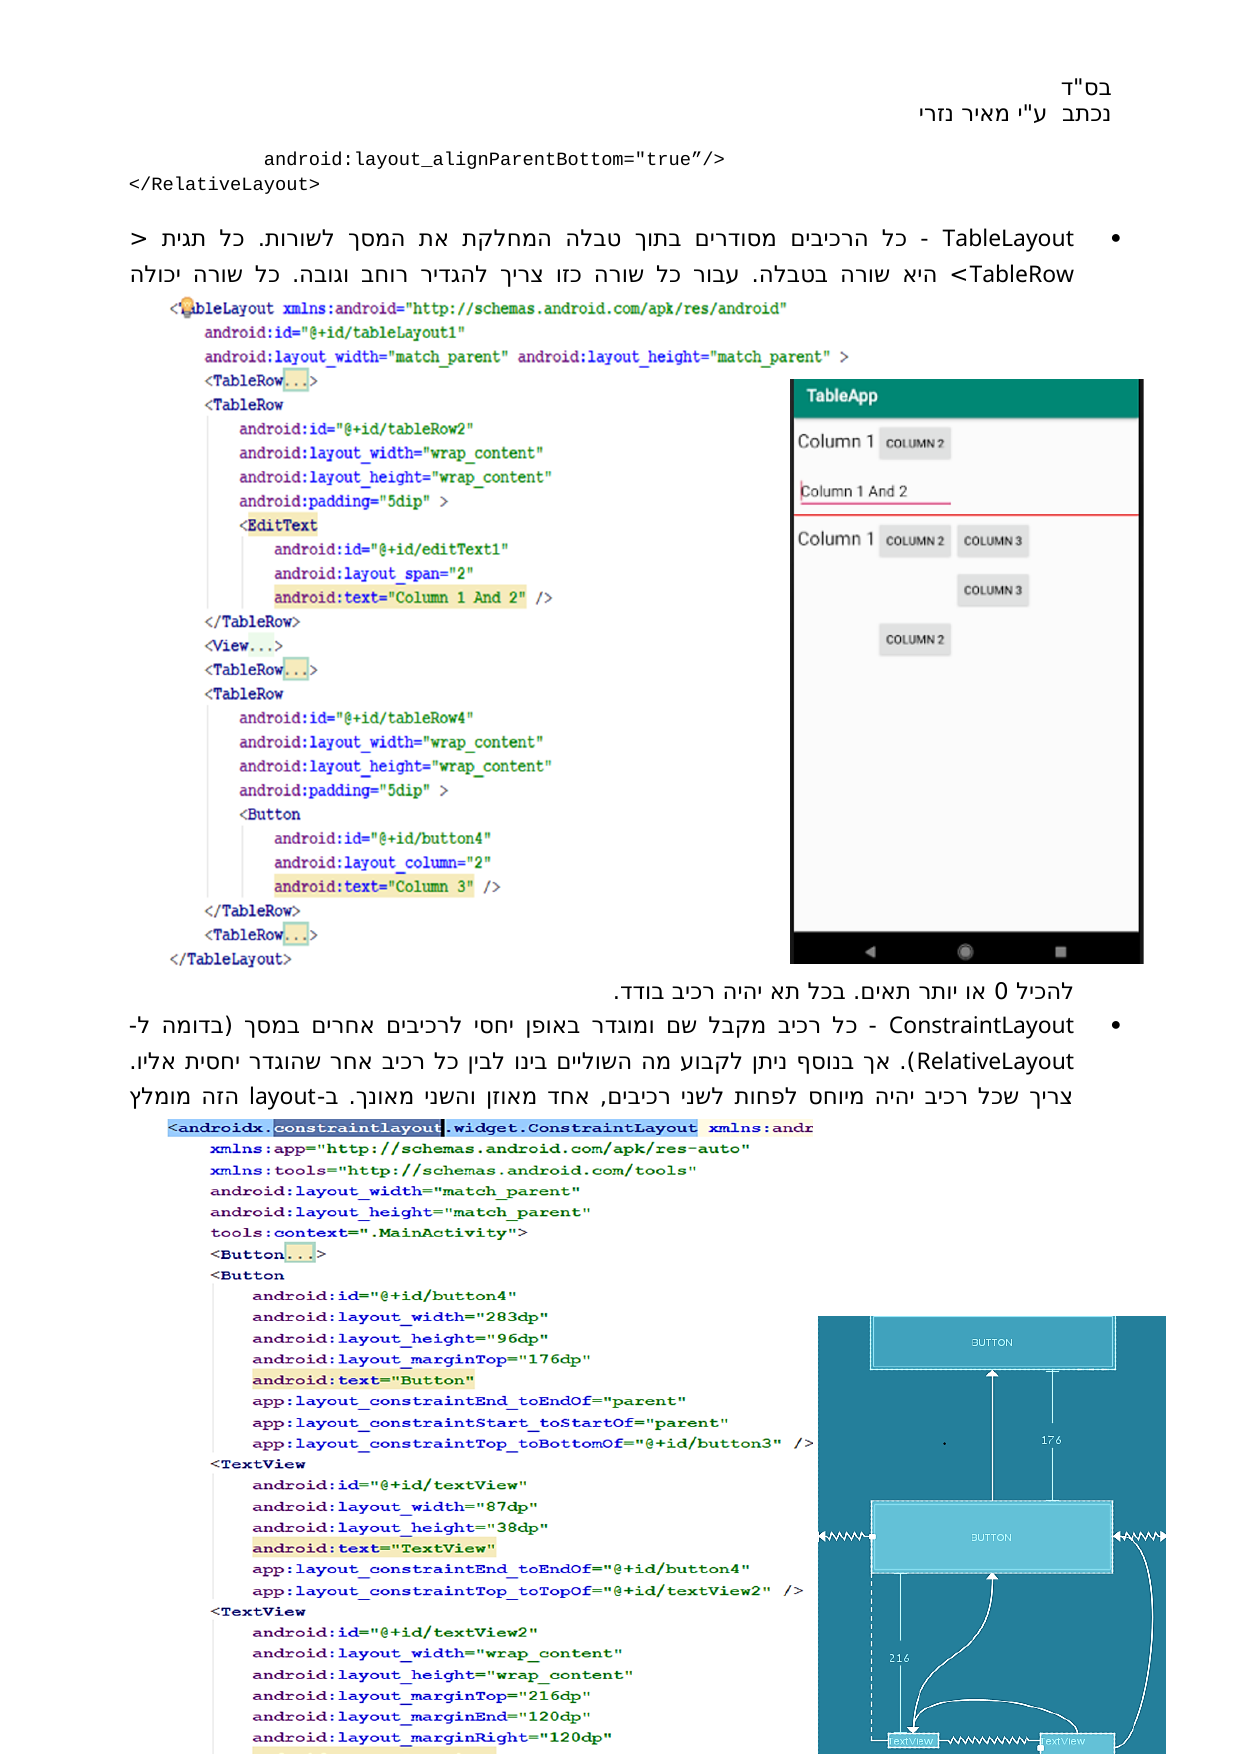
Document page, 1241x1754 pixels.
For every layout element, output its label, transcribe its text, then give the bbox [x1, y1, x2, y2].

picture [169, 296, 1144, 978]
picture [817, 1316, 1166, 1754]
text </RelativeLayout> [128, 174, 1112, 196]
text android:layout_alignParentBottom="true”/> [128, 150, 1112, 171]
picture [167, 1119, 813, 1754]
list ConstraintLayout - כל רכיב מקבל שם ומוגדר באופן יחסי לרכיבים אחרים במסך (בדומה ל-RelativeLayout). אך בנוסף ניתן לקבוע מה השוליים בינו לבין כל רכיב אחר שהוגדר יחסית אליו. צריך שכל רכיב יהיה מיוחס לפחות לשני רכיבים, אחד מאוזן והשני מאונך. ב-layout הזה מומלץ לעבוד עם עורך הפריסה ולא ישירות עם ה-xml. שיטה זו מיועדת למסכים מורכבים. זמן העלייה של מסך מורכב שמעוצב בשיטה זו יהיה קצר באופן יחסי לשיטות האחרות. [128, 1009, 1112, 1111]
